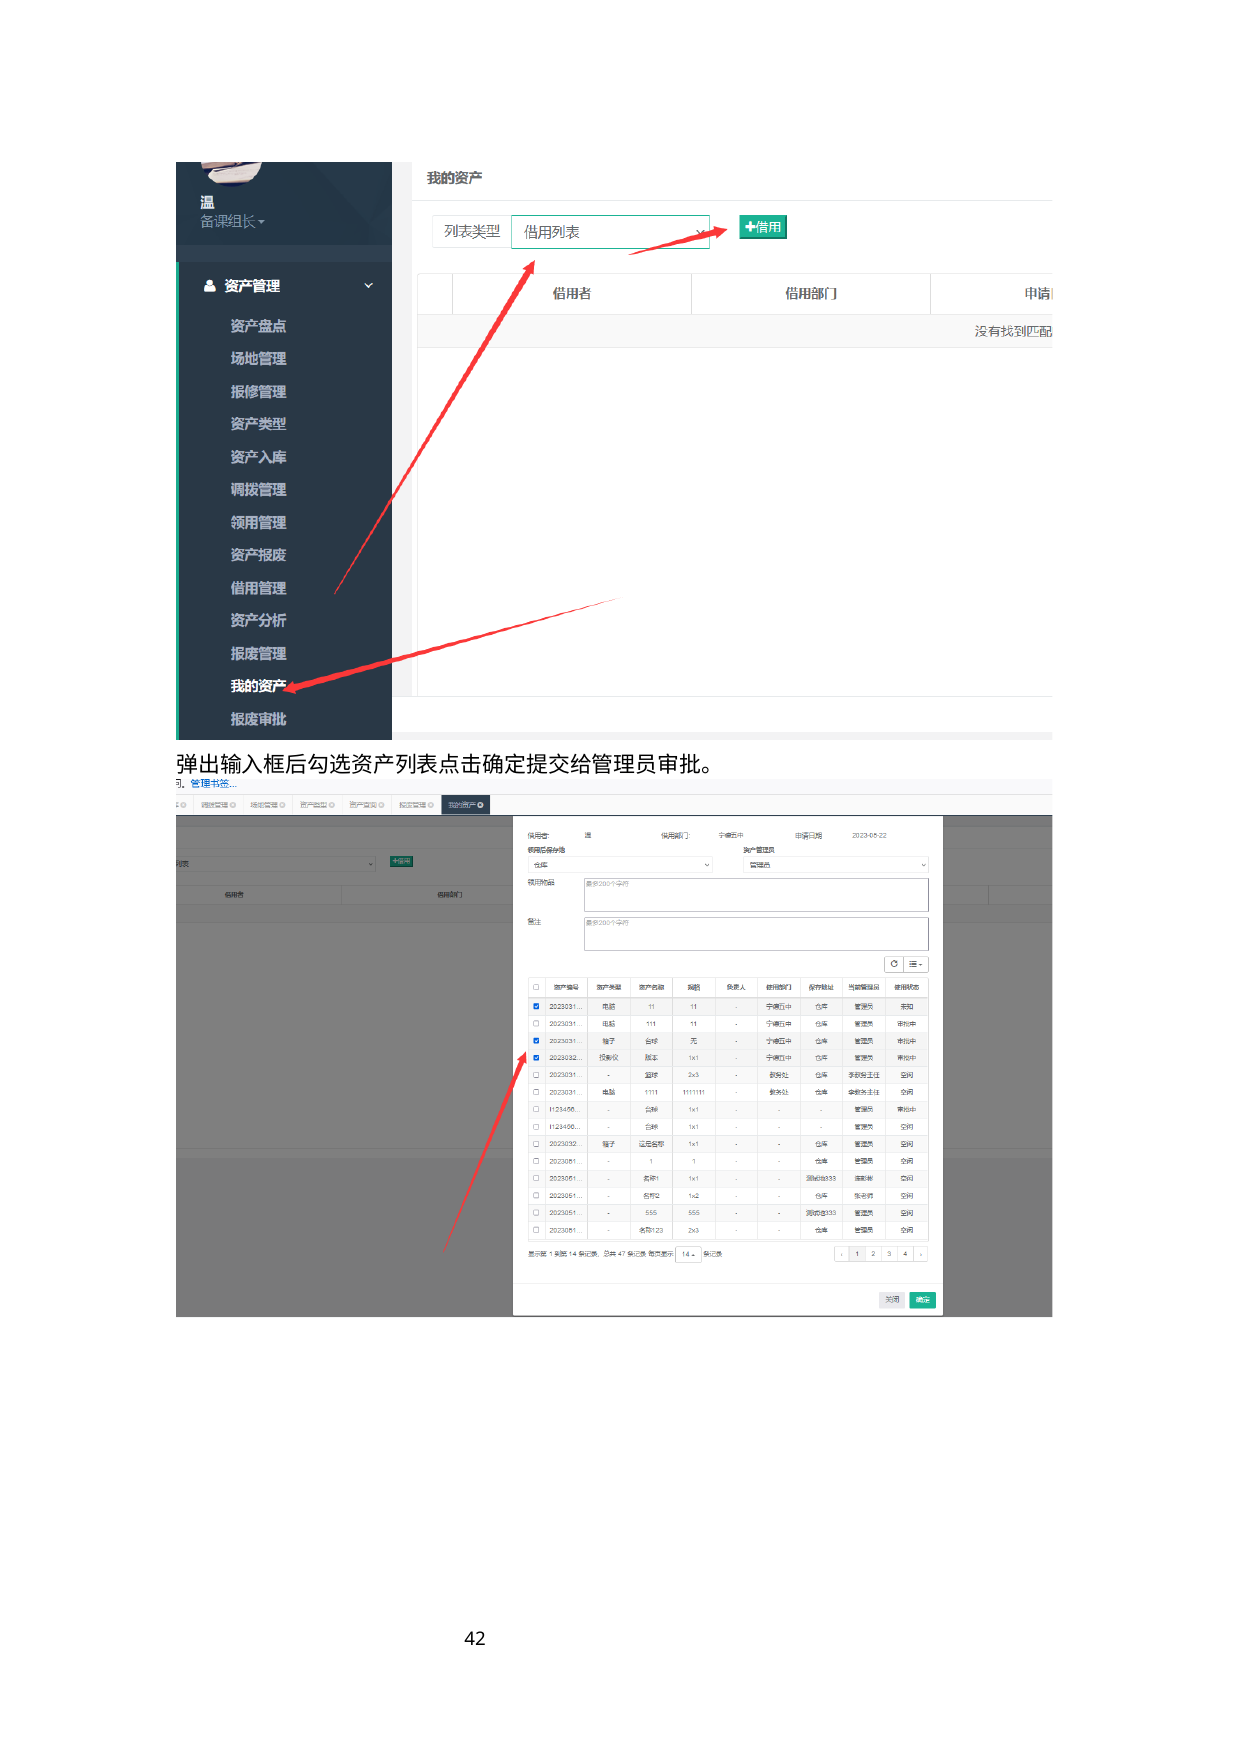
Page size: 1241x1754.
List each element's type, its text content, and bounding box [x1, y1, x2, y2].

picture [176, 162, 1053, 740]
picture [176, 779, 1053, 1326]
list 弹出输入框后勾选资产列表点击确定提交给管理员审批。 [176, 747, 1053, 779]
